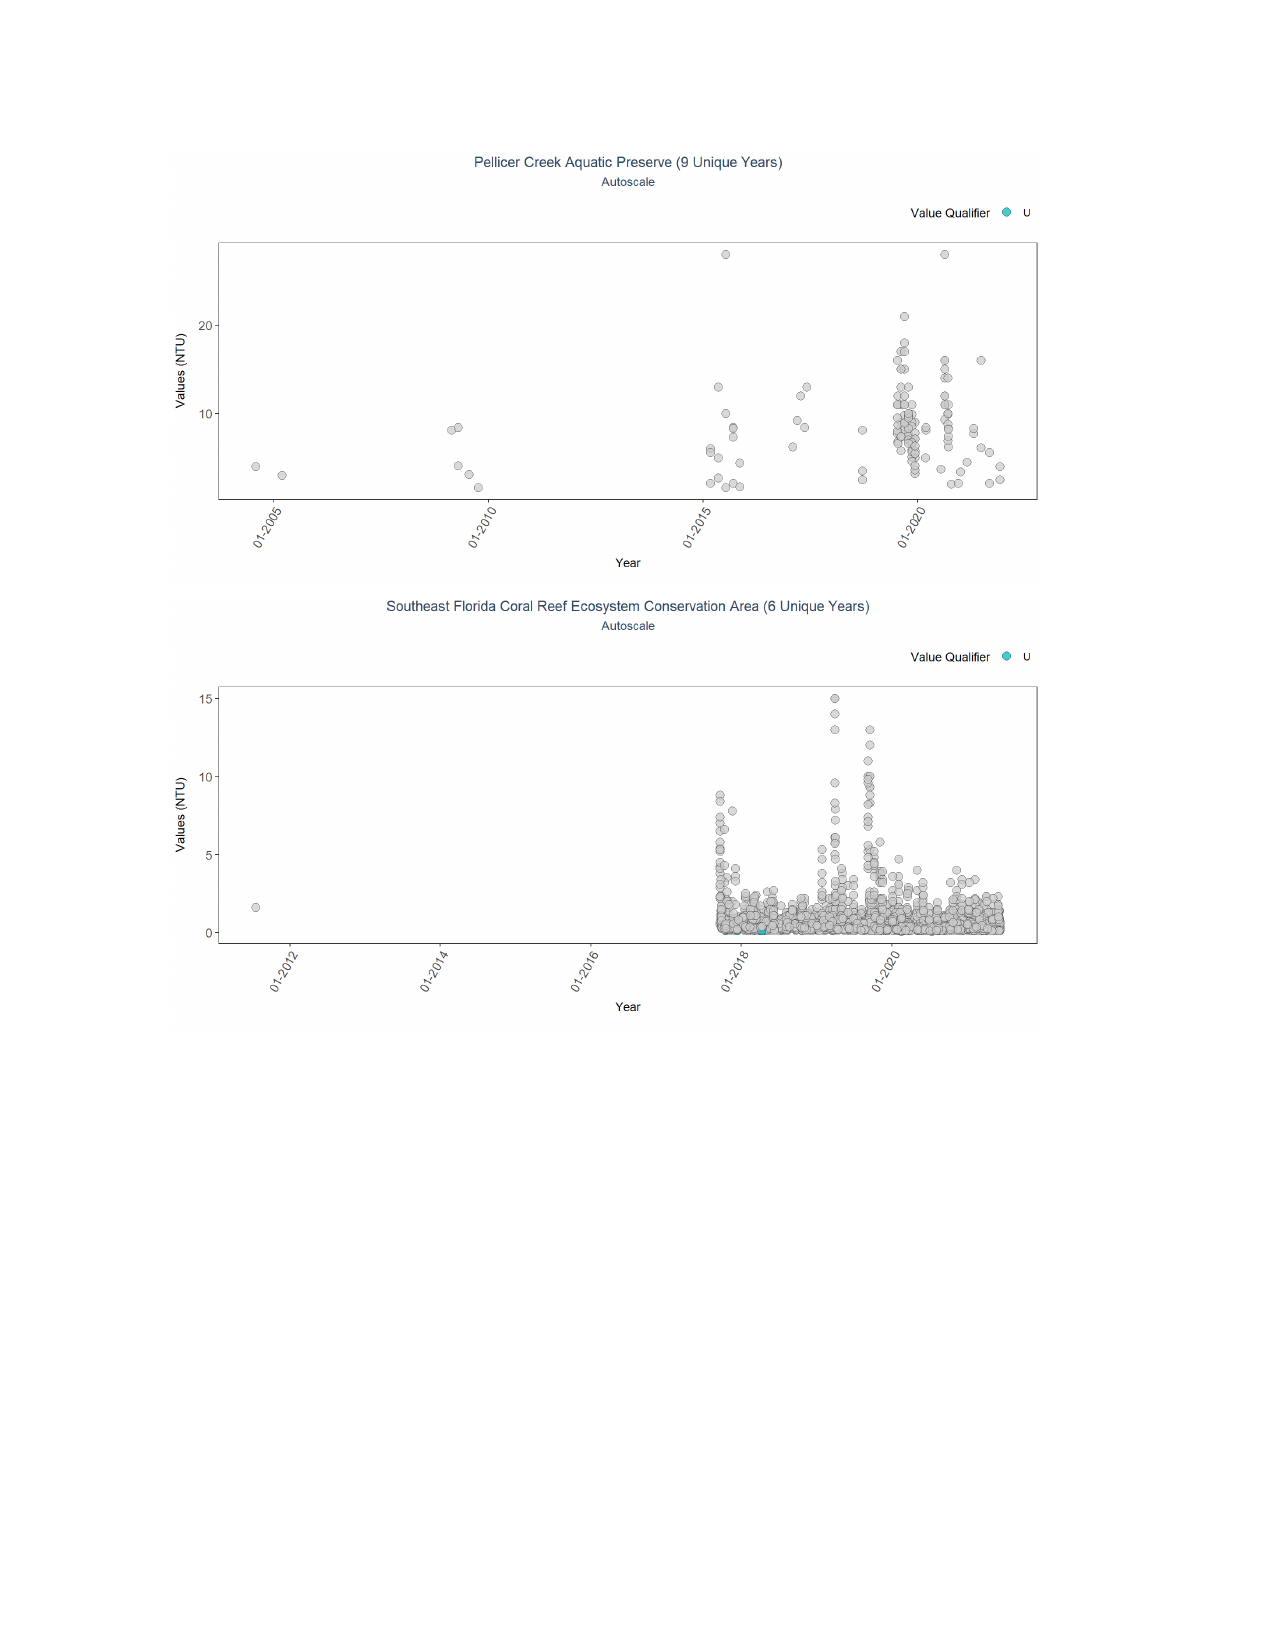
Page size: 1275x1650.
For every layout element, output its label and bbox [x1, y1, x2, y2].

picture [168, 593, 1044, 1032]
picture [168, 150, 1044, 588]
